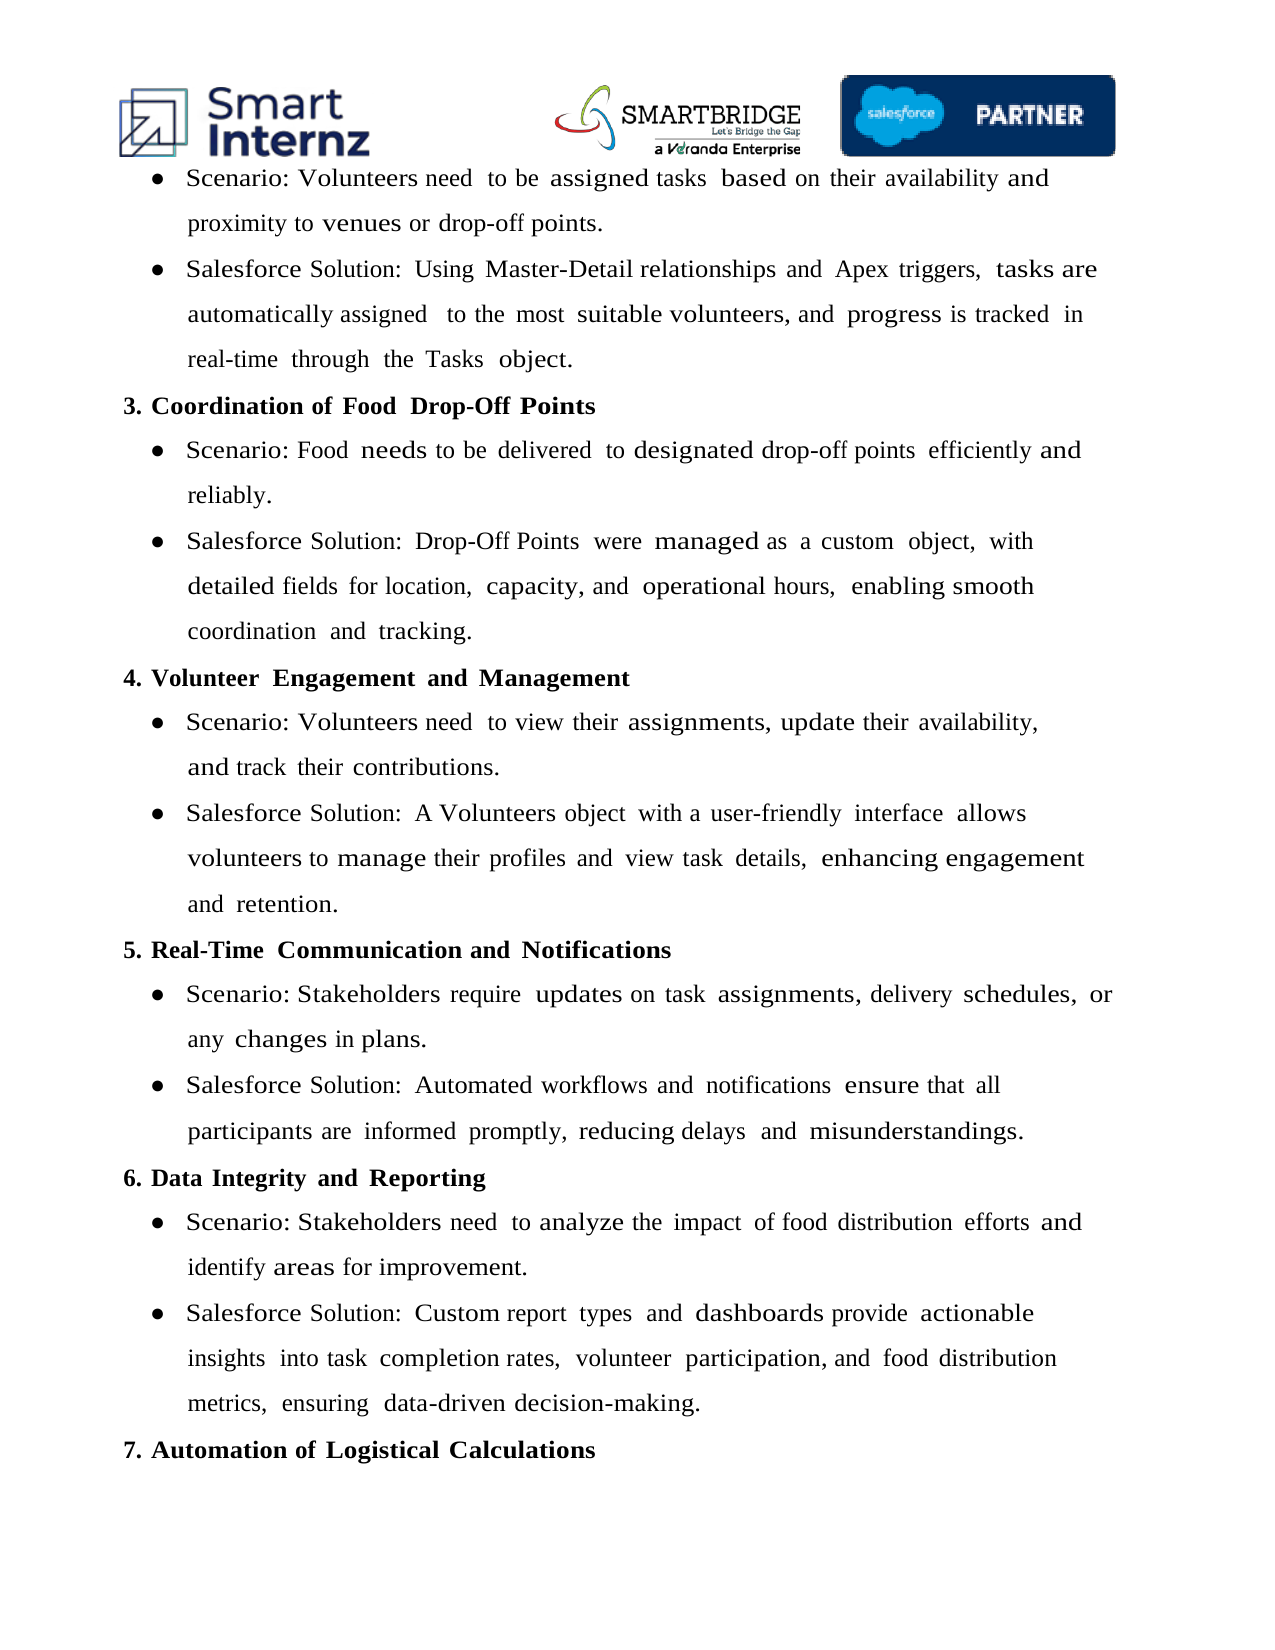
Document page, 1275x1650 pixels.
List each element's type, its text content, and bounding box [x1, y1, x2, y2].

text ● Scenario: Volunteers need to be assigned tasks based on their availability and proximity to venues or drop-off points. [150, 163, 1051, 237]
text ● Scenario: Volunteers need to view their assignments, update their availability, and track their contributions. [150, 707, 1089, 781]
text ● Scenario: Food needs to be delivered to designated drop-off points efficiently and reliably. [150, 435, 1085, 509]
text ● Salesforce Solution: Custom report types and dashboards provide actionable insights into task completion rates, volunteer participation, and food distribution metrics, ensuring data-driven decision-making. [150, 1298, 1062, 1417]
text 5. Real-Time Communication and Notifications [123, 935, 1127, 964]
text 7. Automation of Logistical Calculations [123, 1435, 1127, 1464]
text 6. Data Integrity and Reporting [123, 1163, 1127, 1191]
text ● Salesforce Solution: Automated workflows and notifications ensure that all participants are informed promptly, reducing delays and misunderstandings. [150, 1071, 1025, 1145]
text ● Salesforce Solution: Using Master-Detail relationships and Apex triggers, tasks are automatically assigned to the most suitable volunteers, and progress is tracked in real-time through the Tasks object. [150, 254, 1101, 373]
text ● Salesforce Solution: Drop-Off Points were managed as a custom object, with detailed fields for location, capacity, and operational hours, enabling smooth coordination and tracking. [150, 526, 1034, 645]
text 4. Volunteer Engagement and Management [123, 663, 1127, 692]
picture [553, 84, 800, 157]
text ● Scenario: Stakeholders require updates on task assignments, delivery schedules, or any changes in plans. [150, 979, 1117, 1053]
text ● Scenario: Stakeholders need to analyze the impact of food distribution efforts and identify areas for improvement. [150, 1207, 1087, 1281]
picture [112, 87, 377, 157]
picture [839, 75, 1116, 157]
text ● Salesforce Solution: A Volunteers object with a user-friendly interface allows volunteers to manage their profiles and view task details, enhancing engagement and retention. [150, 798, 1085, 917]
text 3. Coordination of Food Drop-Off Points [123, 391, 1127, 420]
